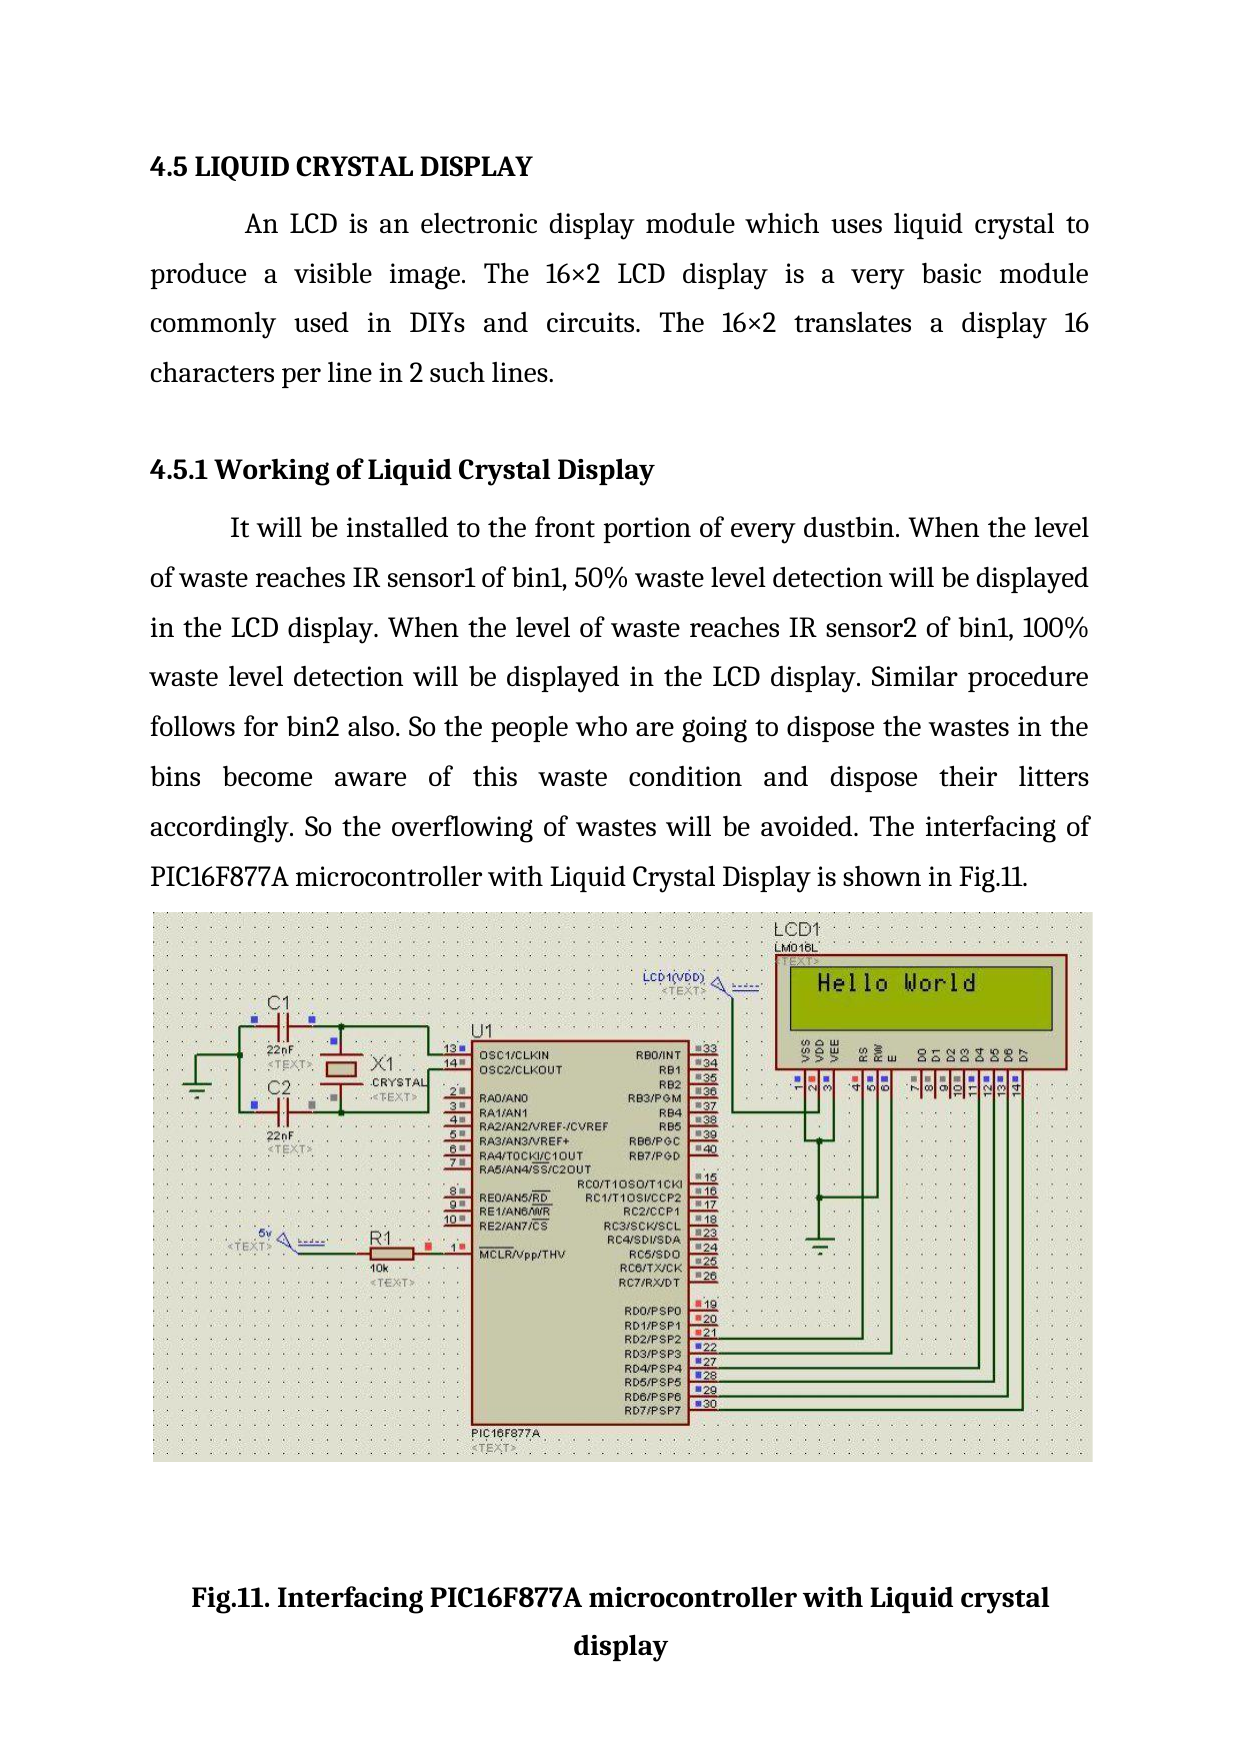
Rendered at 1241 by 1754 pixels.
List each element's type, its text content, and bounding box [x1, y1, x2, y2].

text 4.5.1 Working of Liquid Crystal Display [150, 453, 1091, 487]
text An LCD is an electronic display module which uses liquid crystal to produce a visible image. The 16×2 LCD display is a very basic module commonly used in DIYs and circuits. The 16×2 translates a display 16 characters per line in 2 such lines. [150, 207, 1091, 389]
text Fig.11. Interfacing PIC16F877A microcontroller with Liquid crystal display [150, 1581, 1091, 1663]
text It will be installed to the front portion of every dustbin. When the level of waste reaches IR sensor1 of bin1, 50% waste level detection will be displayed in the LCD display. When the level of waste reaches IR sensor2 of bin1, 100% waste level detection will be displayed in the LCD display. Similar procedure follows for bin2 also. So the people who are going to dispose the wastes in the bins become aware of this waste condition and dispose their litters accordingly. So the overflowing of wastes will be avoided. The interfacing of PIC16F877A microcontroller with Liquid Crystal Display is shown in Fig.11. [150, 511, 1091, 894]
picture [153, 912, 1093, 1462]
text 4.5 LIQUID CRYSTAL DISPLAY [150, 150, 1091, 183]
